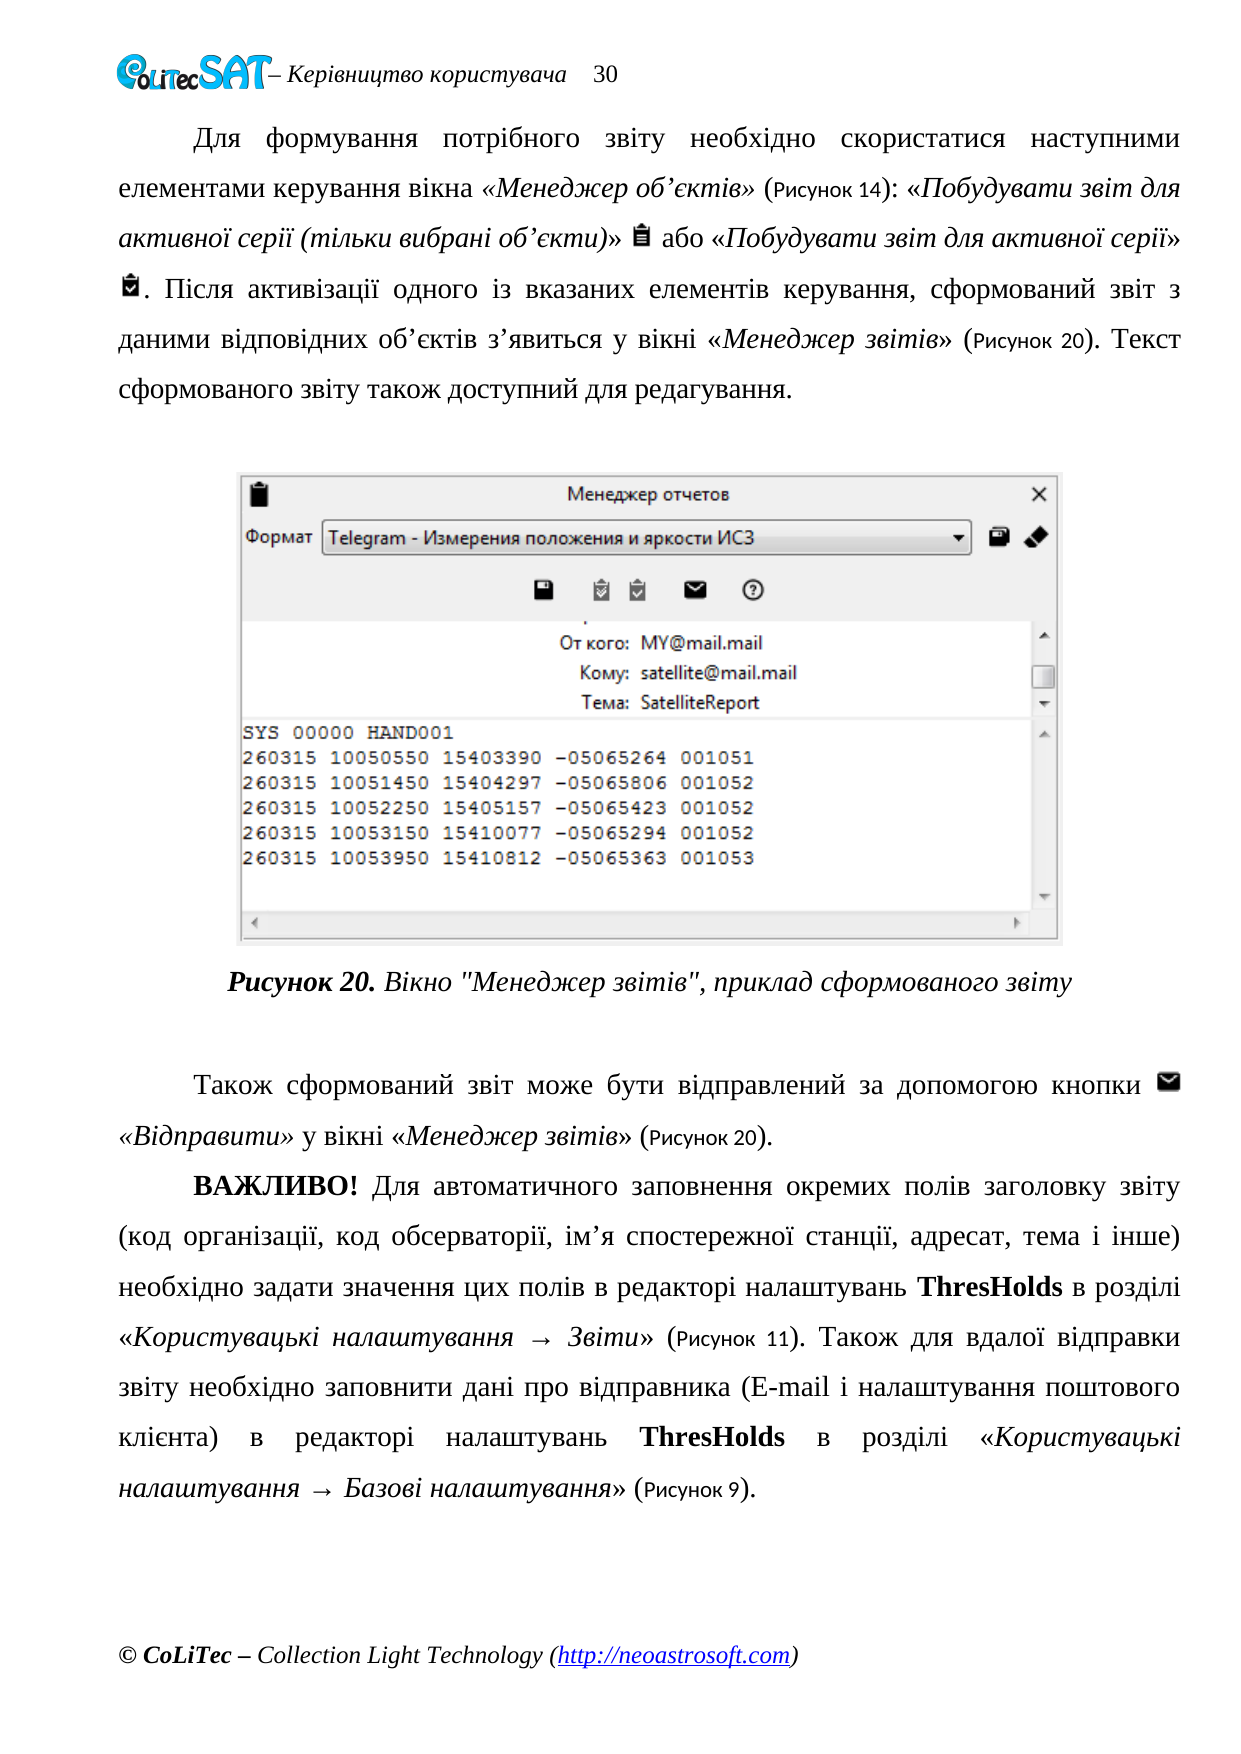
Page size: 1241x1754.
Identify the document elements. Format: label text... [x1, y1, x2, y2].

text Також сформований звіт може бути відправлений за допомогою кнопки «Відправити» у вікні «Менеджер звітів» (Рисунок 20). [118, 1067, 1181, 1151]
picture [236, 472, 1063, 946]
picture [115, 53, 275, 91]
text Для формування потрібного звіту необхідно скористатися наступними елементами керування вікна «Менеджер об’єктів» (Рисунок 14): «Побудувати звіт для активної серії (тільки вибрані об’єкти)» або «Побудувати звіт для активної серії» . Після активізації одного із вказаних елементів керування, сформований звіт з даними відповідних об’єктів з’явиться у вікні «Менеджер звітів» (Рисунок 20). Текст сформованого звіту також доступний для редагування. [118, 120, 1181, 405]
picture [629, 222, 655, 248]
text Рисунок 20. Вікно "Менеджер звітів", приклад сформованого звіту [118, 964, 1181, 998]
text ВАЖЛИВО! Для автоматичного заповнення окремих полів заголовку звіту (код організації, код обсерваторії, ім’я спостережної станції, адресат, тема і інше) необхідно задати значення цих полів в редакторі налаштувань ThresHolds в розділі «Користувацькі налаштування → Звіти» (Рисунок 11). Також для вдалої відправки звіту необхідно заповнити дані про відправника (E-mail і налаштування поштового клієнта) в редакторі налаштувань ThresHolds в розділі «Користувацькі налаштування → Базові налаштування» (Рисунок 9). [118, 1168, 1181, 1503]
picture [118, 273, 144, 298]
picture [1156, 1069, 1182, 1095]
